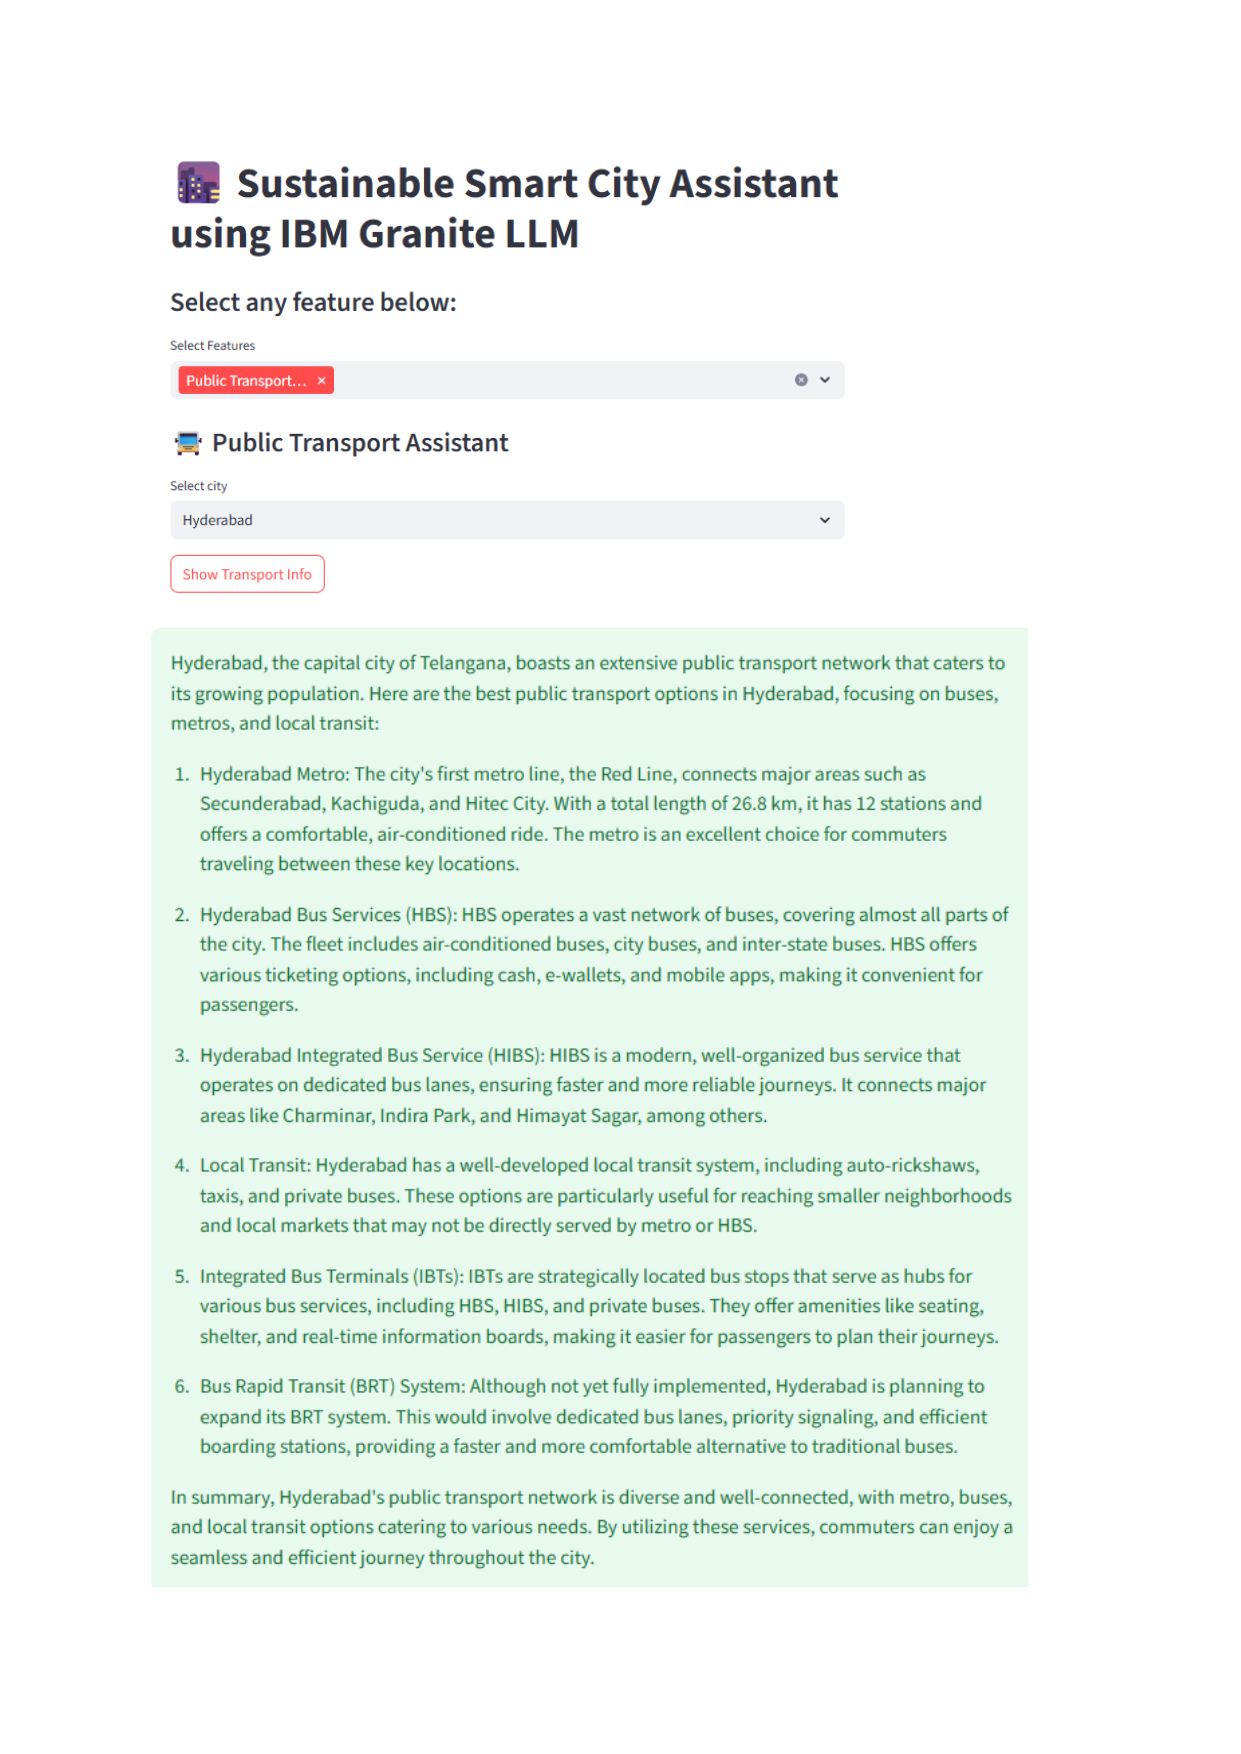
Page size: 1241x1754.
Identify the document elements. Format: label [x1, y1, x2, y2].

picture [150, 624, 1029, 1587]
picture [150, 150, 884, 603]
